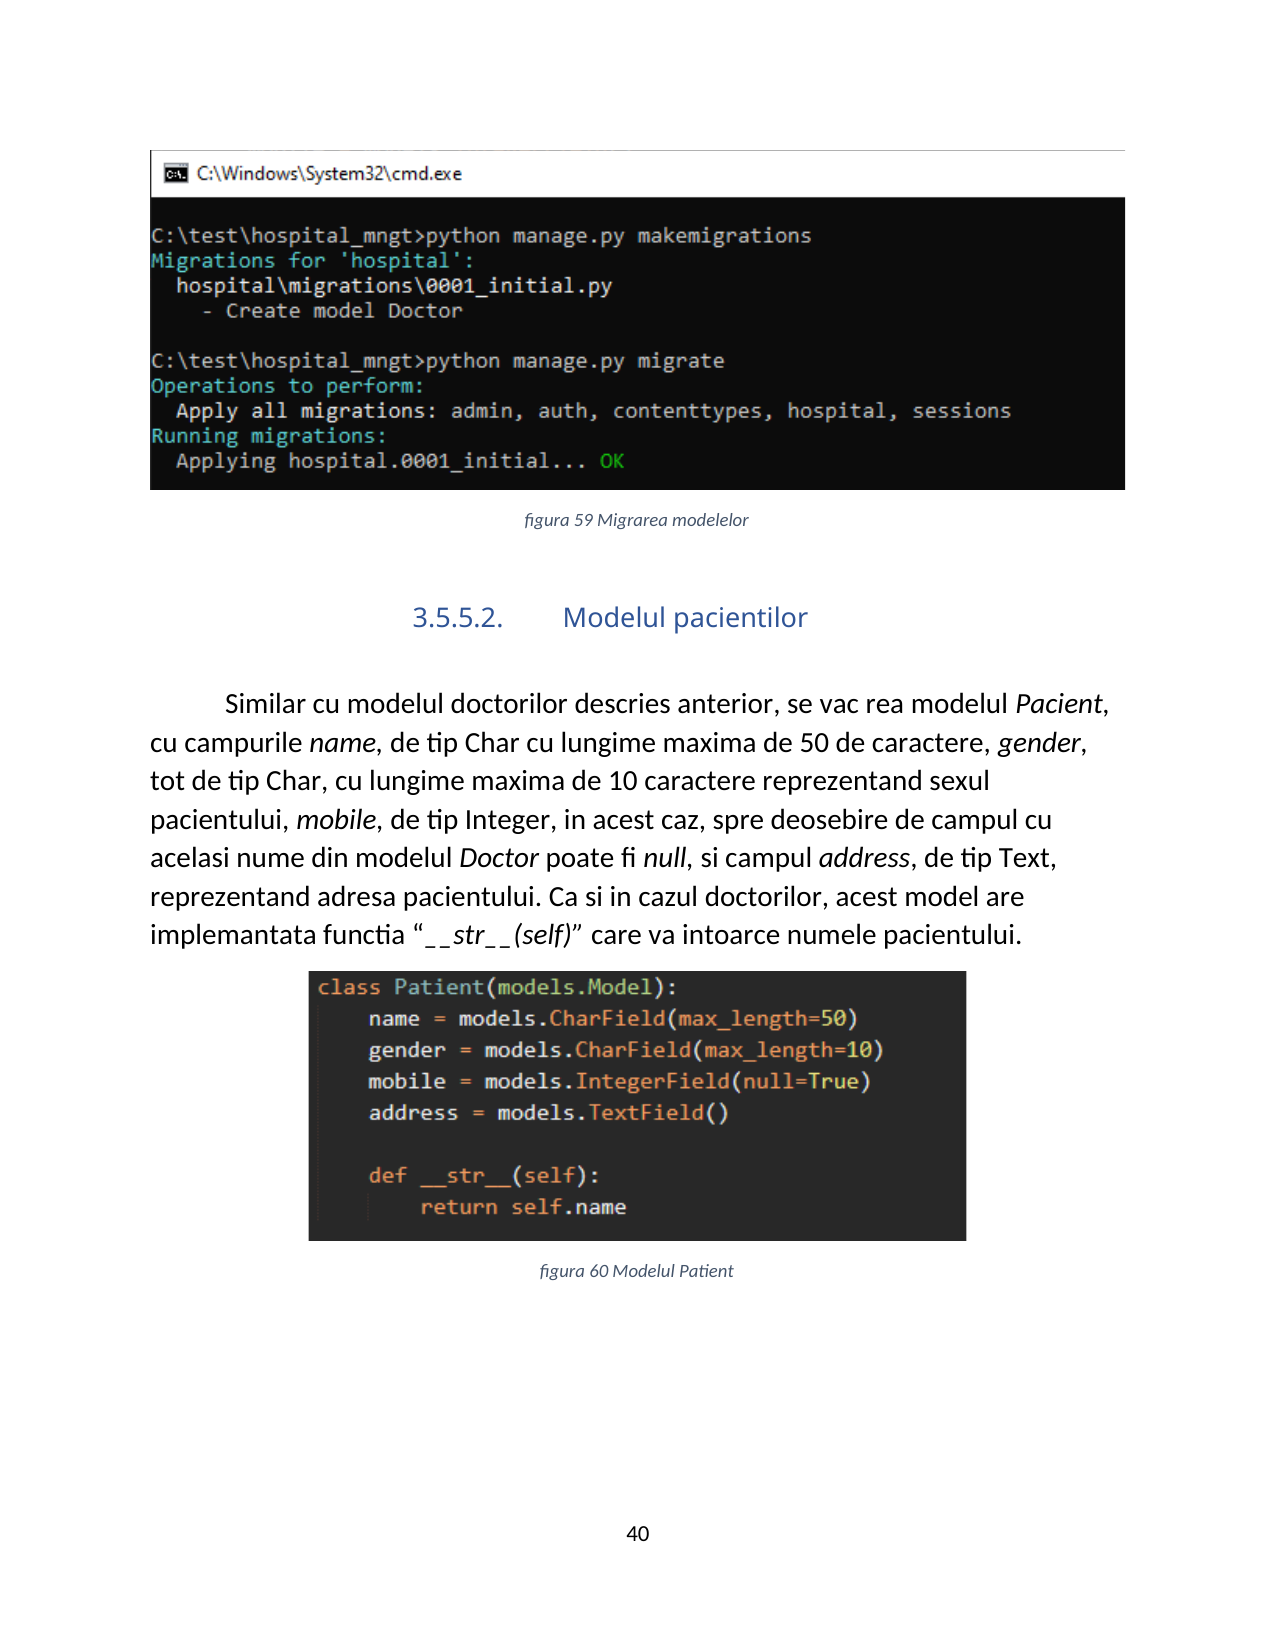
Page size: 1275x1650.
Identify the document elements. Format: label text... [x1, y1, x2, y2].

picture [150, 150, 1125, 490]
picture [308, 971, 967, 1241]
text Similar cu modelul doctorilor descries anterior, se vac rea modelul Pacient, cu campurile name, de tip Char cu lungime maxima de 50 de caractere, gender, tot de tip Char, cu lungime maxima de 10 caractere reprezentand sexul pacientului, mobile, de tip Integer, in acest caz, spre deosebire de campul cu acelasi nume din modelul Doctor poate fi null, si campul address, de tip Text, reprezentand adresa pacientului. Ca si in cazul doctorilor, acest model are implemantata functia “__str__(self)” care va intoarce numele pacientului. [150, 686, 1125, 952]
subtitle Modelul pacientilor [412, 599, 1125, 636]
